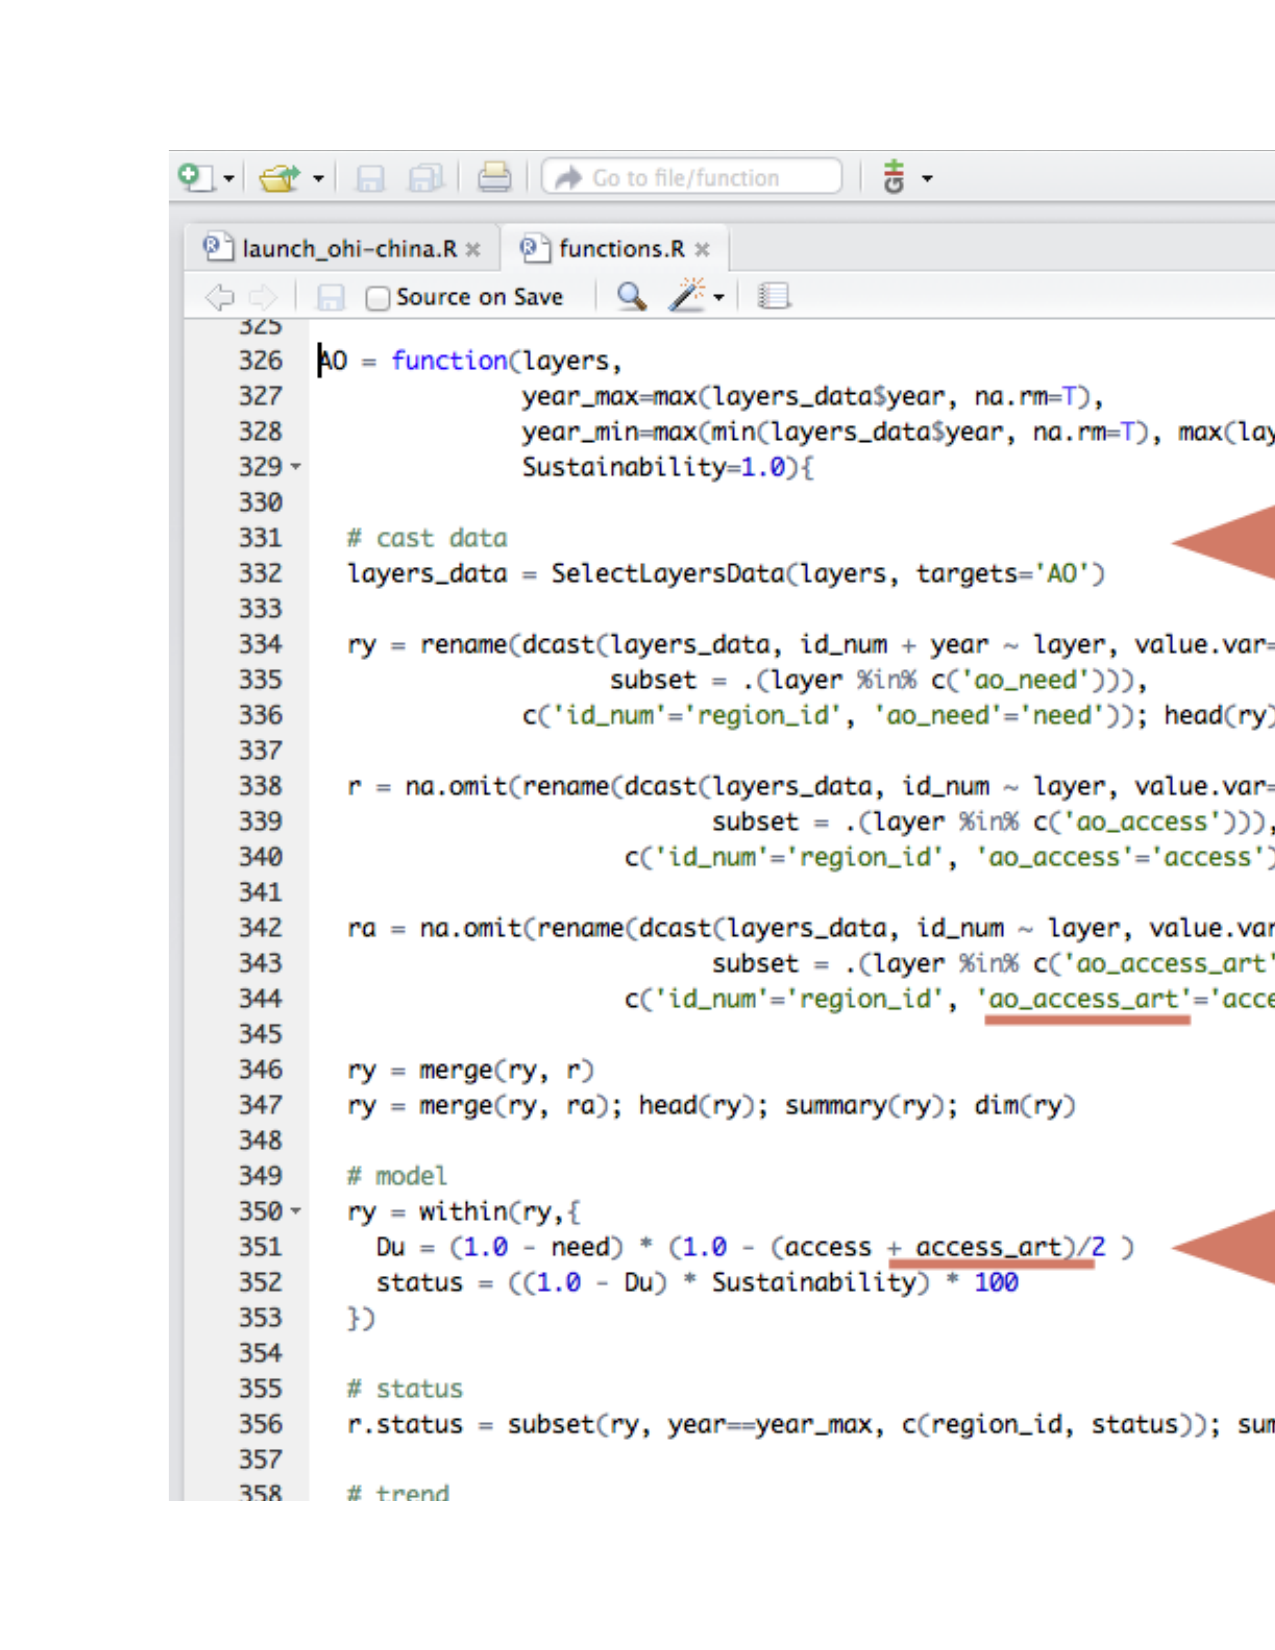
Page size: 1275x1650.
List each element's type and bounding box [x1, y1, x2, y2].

picture [168, 150, 1275, 1501]
